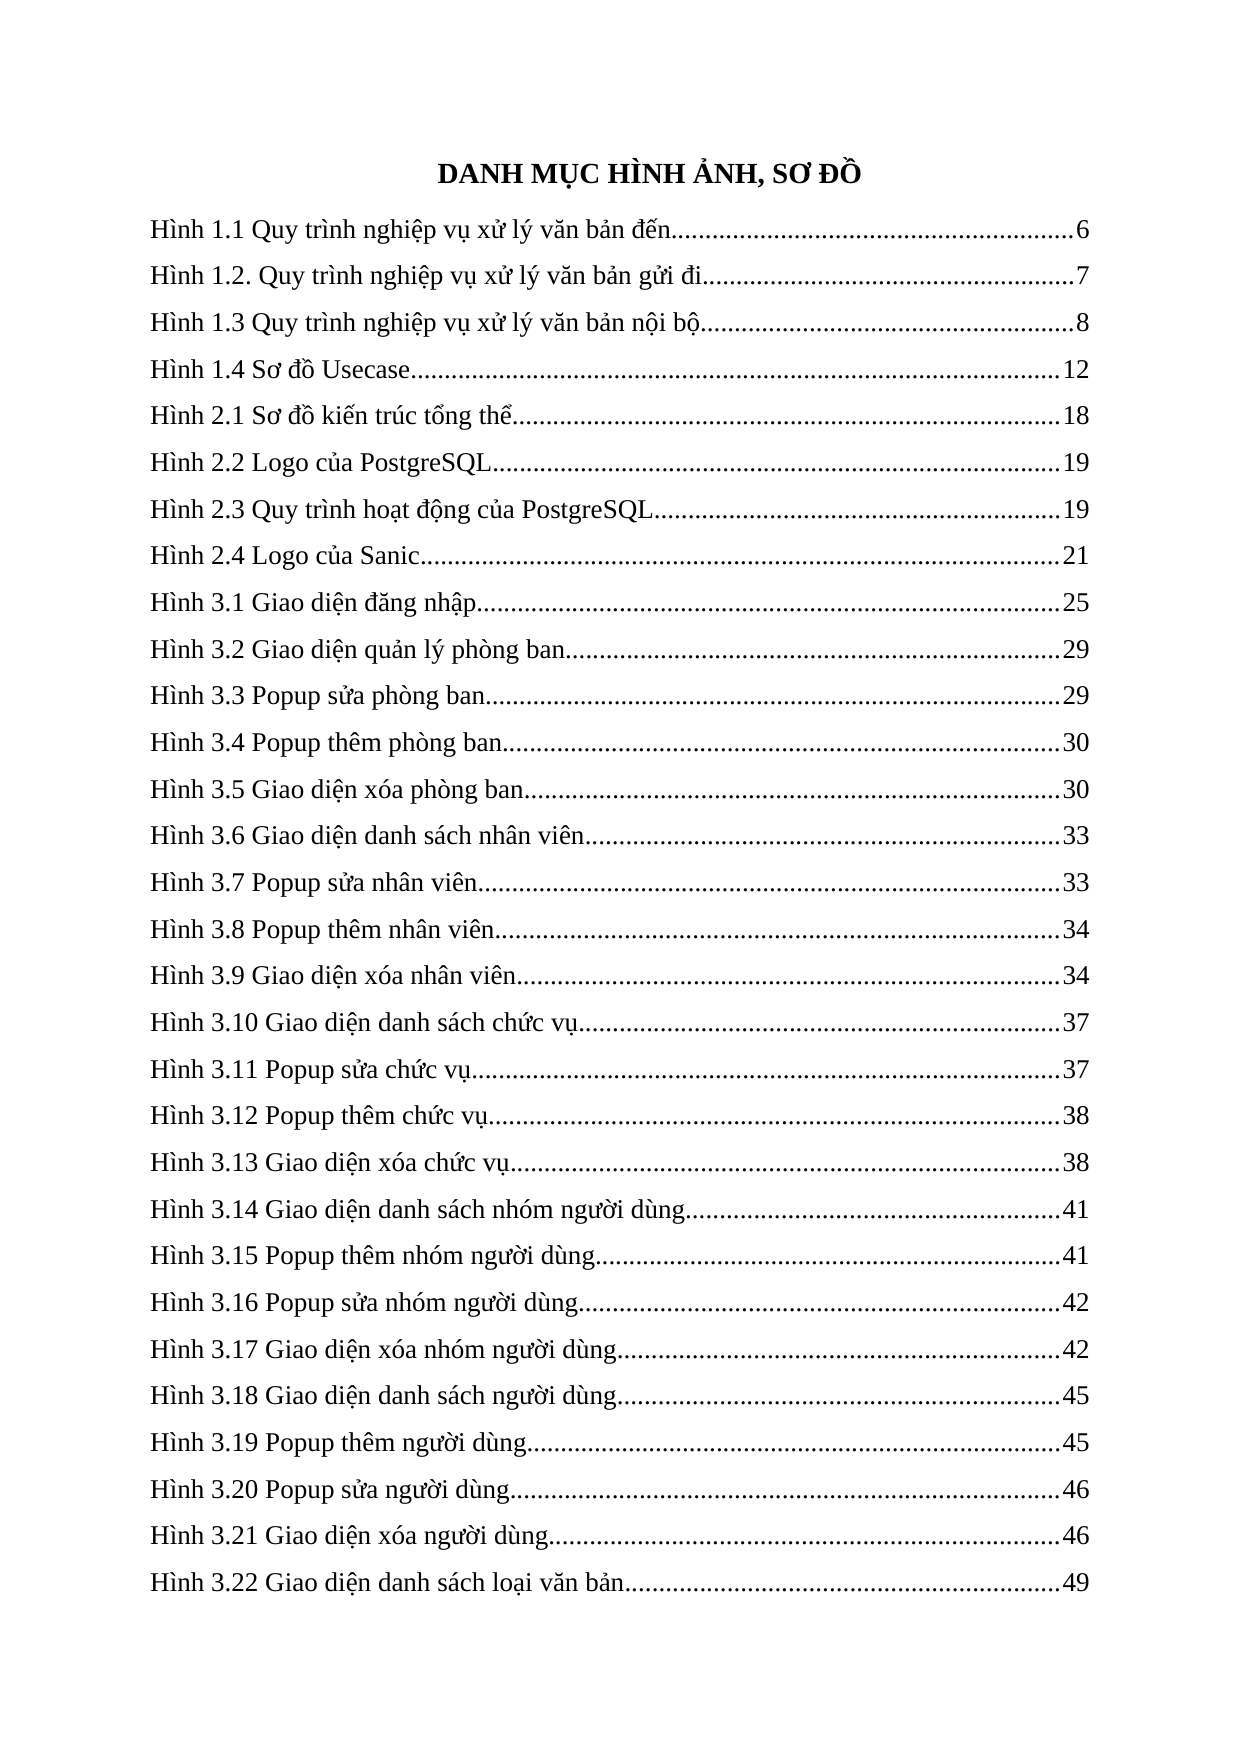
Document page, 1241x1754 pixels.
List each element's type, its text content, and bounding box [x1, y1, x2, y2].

text Hình 2.1 Sơ đồ kiến trúc tổng thể 18 [150, 399, 1090, 431]
text Hình 3.2 Giao diện quản lý phòng ban 29 [150, 633, 1090, 664]
text Hình 3.19 Popup thêm người dùng 45 [150, 1426, 1090, 1457]
text Hình 3.7 Popup sửa nhân viên 33 [150, 866, 1090, 897]
text Hình 3.17 Giao diện xóa nhóm người dùng 42 [150, 1333, 1090, 1364]
text Hình 3.5 Giao diện xóa phòng ban 30 [150, 773, 1090, 804]
text Hình 3.10 Giao diện danh sách chức vụ 37 [150, 1006, 1090, 1037]
text Hình 3.4 Popup thêm phòng ban 30 [150, 726, 1090, 757]
text Hình 3.18 Giao diện danh sách người dùng 45 [150, 1379, 1090, 1411]
text Hình 3.11 Popup sửa chức vụ 37 [150, 1053, 1090, 1084]
text Hình 3.14 Giao diện danh sách nhóm người dùng 41 [150, 1193, 1090, 1224]
text Hình 3.16 Popup sửa nhóm người dùng 42 [150, 1286, 1090, 1317]
text Hình 2.4 Logo của Sanic 21 [150, 539, 1090, 571]
text Hình 1.1 Quy trình nghiệp vụ xử lý văn bản đến 6 [150, 213, 1090, 244]
text DANH MỤC HÌNH ẢNH, SƠ ĐỒ [150, 156, 1090, 190]
text Hình 3.1 Giao diện đăng nhập 25 [150, 586, 1090, 617]
text Hình 3.20 Popup sửa người dùng 46 [150, 1473, 1090, 1504]
text Hình 3.15 Popup thêm nhóm người dùng 41 [150, 1239, 1090, 1271]
text Hình 3.22 Giao diện danh sách loại văn bản 49 [150, 1566, 1090, 1597]
text Hình 3.12 Popup thêm chức vụ 38 [150, 1099, 1090, 1131]
text Hình 2.2 Logo của PostgreSQL 19 [150, 446, 1090, 477]
text Hình 3.9 Giao diện xóa nhân viên 34 [150, 959, 1090, 991]
text Hình 1.3 Quy trình nghiệp vụ xử lý văn bản nội bộ 8 [150, 306, 1090, 337]
text Hình 3.3 Popup sửa phòng ban 29 [150, 679, 1090, 711]
text Hình 1.2. Quy trình nghiệp vụ xử lý văn bản gửi đi 7 [150, 259, 1090, 291]
text Hình 1.4 Sơ đồ Usecase 12 [150, 353, 1090, 384]
text Hình 3.21 Giao diện xóa người dùng 46 [150, 1519, 1090, 1551]
text Hình 3.8 Popup thêm nhân viên 34 [150, 913, 1090, 944]
text Hình 2.3 Quy trình hoạt động của PostgreSQL 19 [150, 493, 1090, 524]
text Hình 3.13 Giao diện xóa chức vụ 38 [150, 1146, 1090, 1177]
text Hình 3.6 Giao diện danh sách nhân viên 33 [150, 819, 1090, 851]
